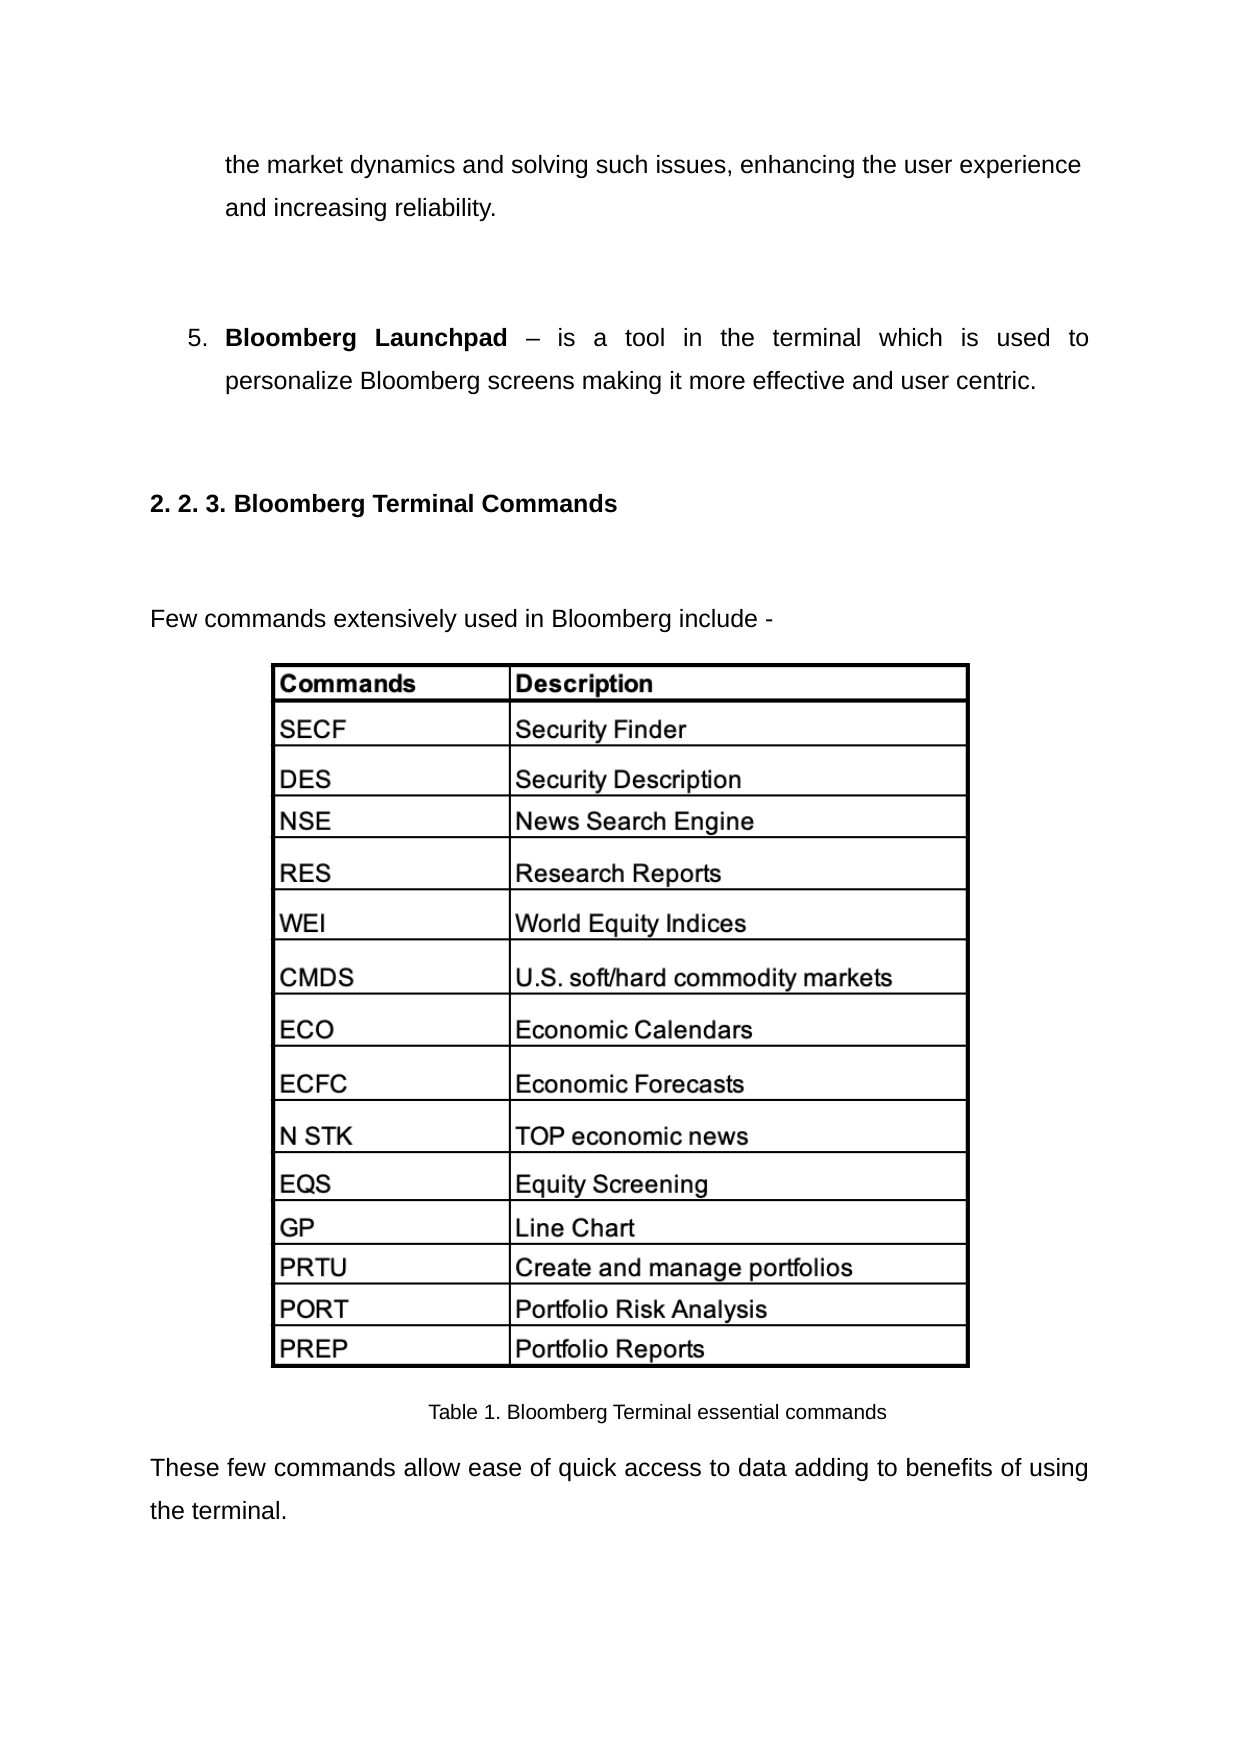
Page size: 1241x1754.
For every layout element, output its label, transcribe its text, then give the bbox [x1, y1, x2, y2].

picture [270, 663, 970, 1368]
text Few commands extensively used in Bloomberg include - [150, 604, 1090, 633]
list Bloomberg Launchpad – is a tool in the terminal which is used to personalize Bloomberg screens making it more effective and user centric. [187, 322, 1090, 394]
subtitle Bloomberg Terminal Commands [150, 489, 1090, 518]
text These few commands allow ease of quick access to data adding to benefits of using the terminal. [150, 1453, 1090, 1525]
list Table 1. Bloomberg Terminal essential commands [225, 1400, 1090, 1424]
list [187, 150, 1090, 222]
